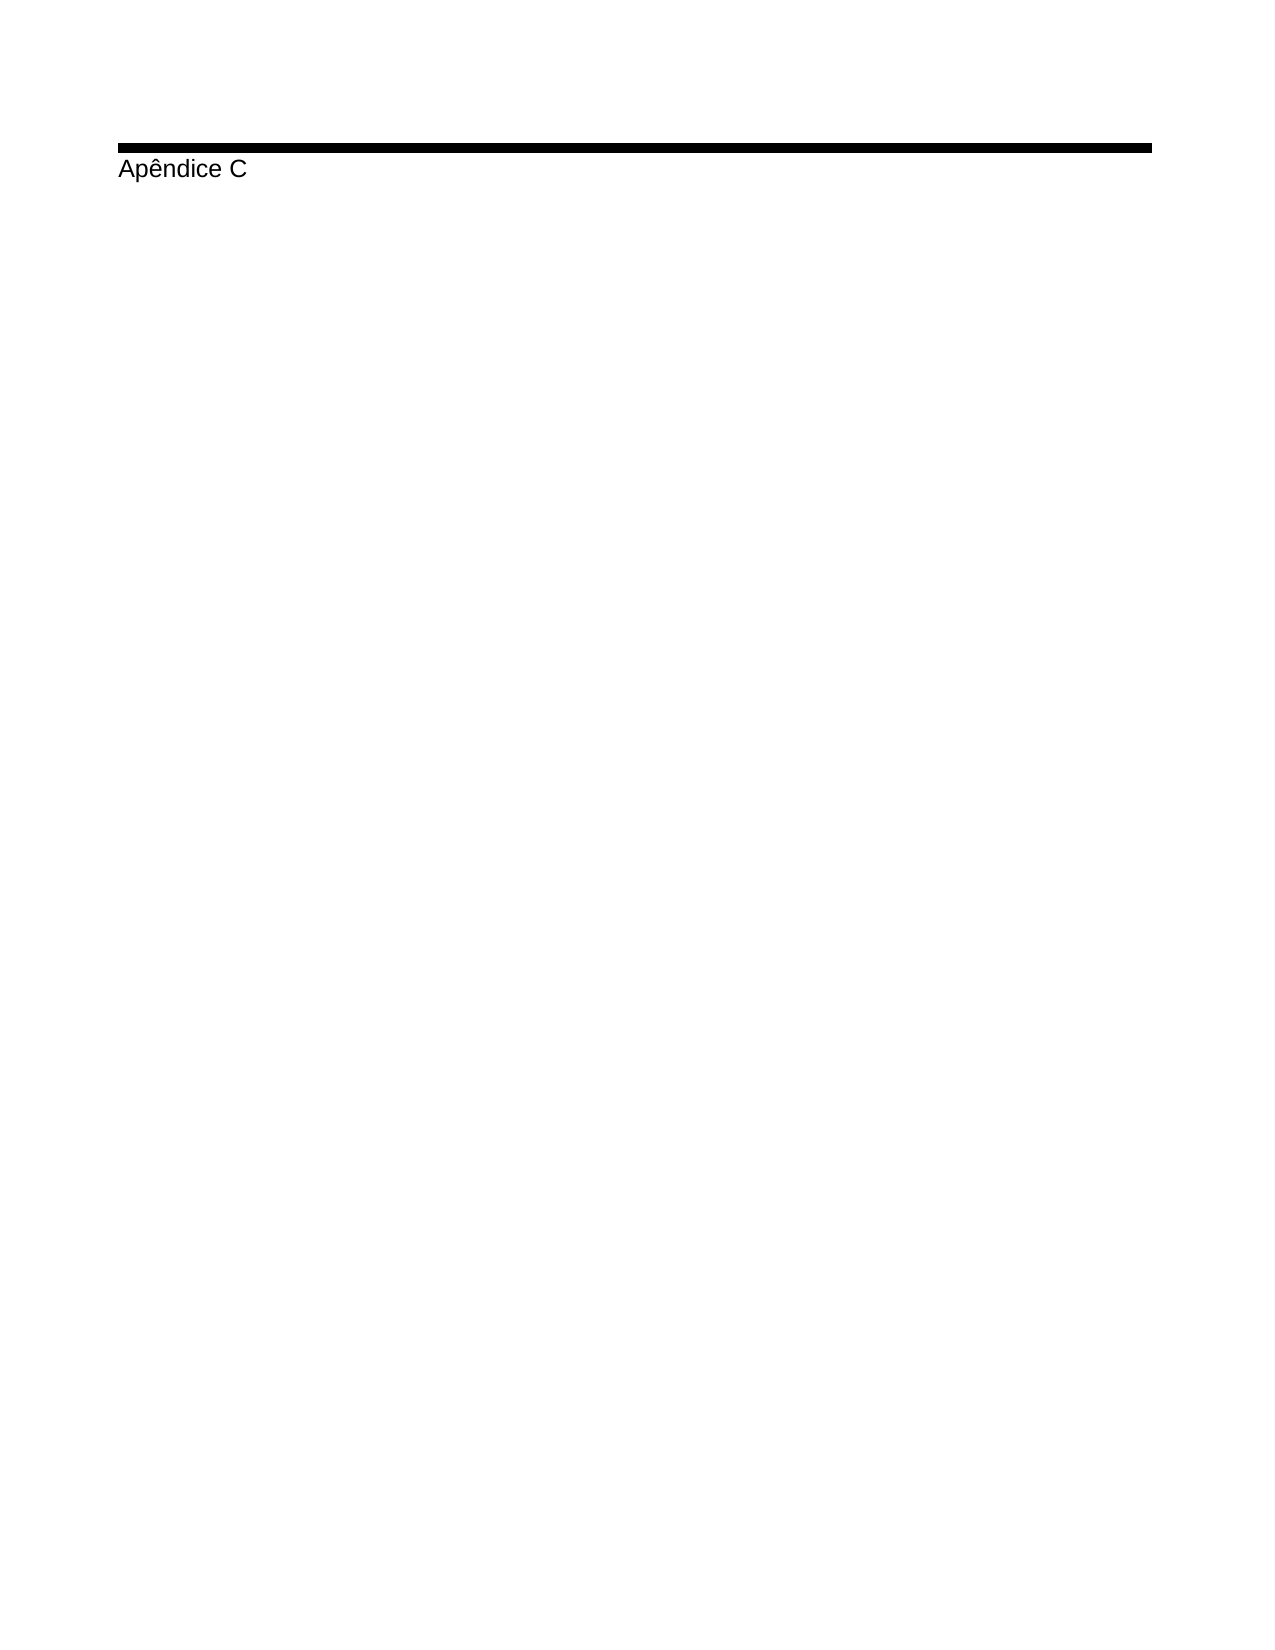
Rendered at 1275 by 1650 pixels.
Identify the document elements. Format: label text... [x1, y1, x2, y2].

title Apêndice C [118, 153, 1152, 183]
